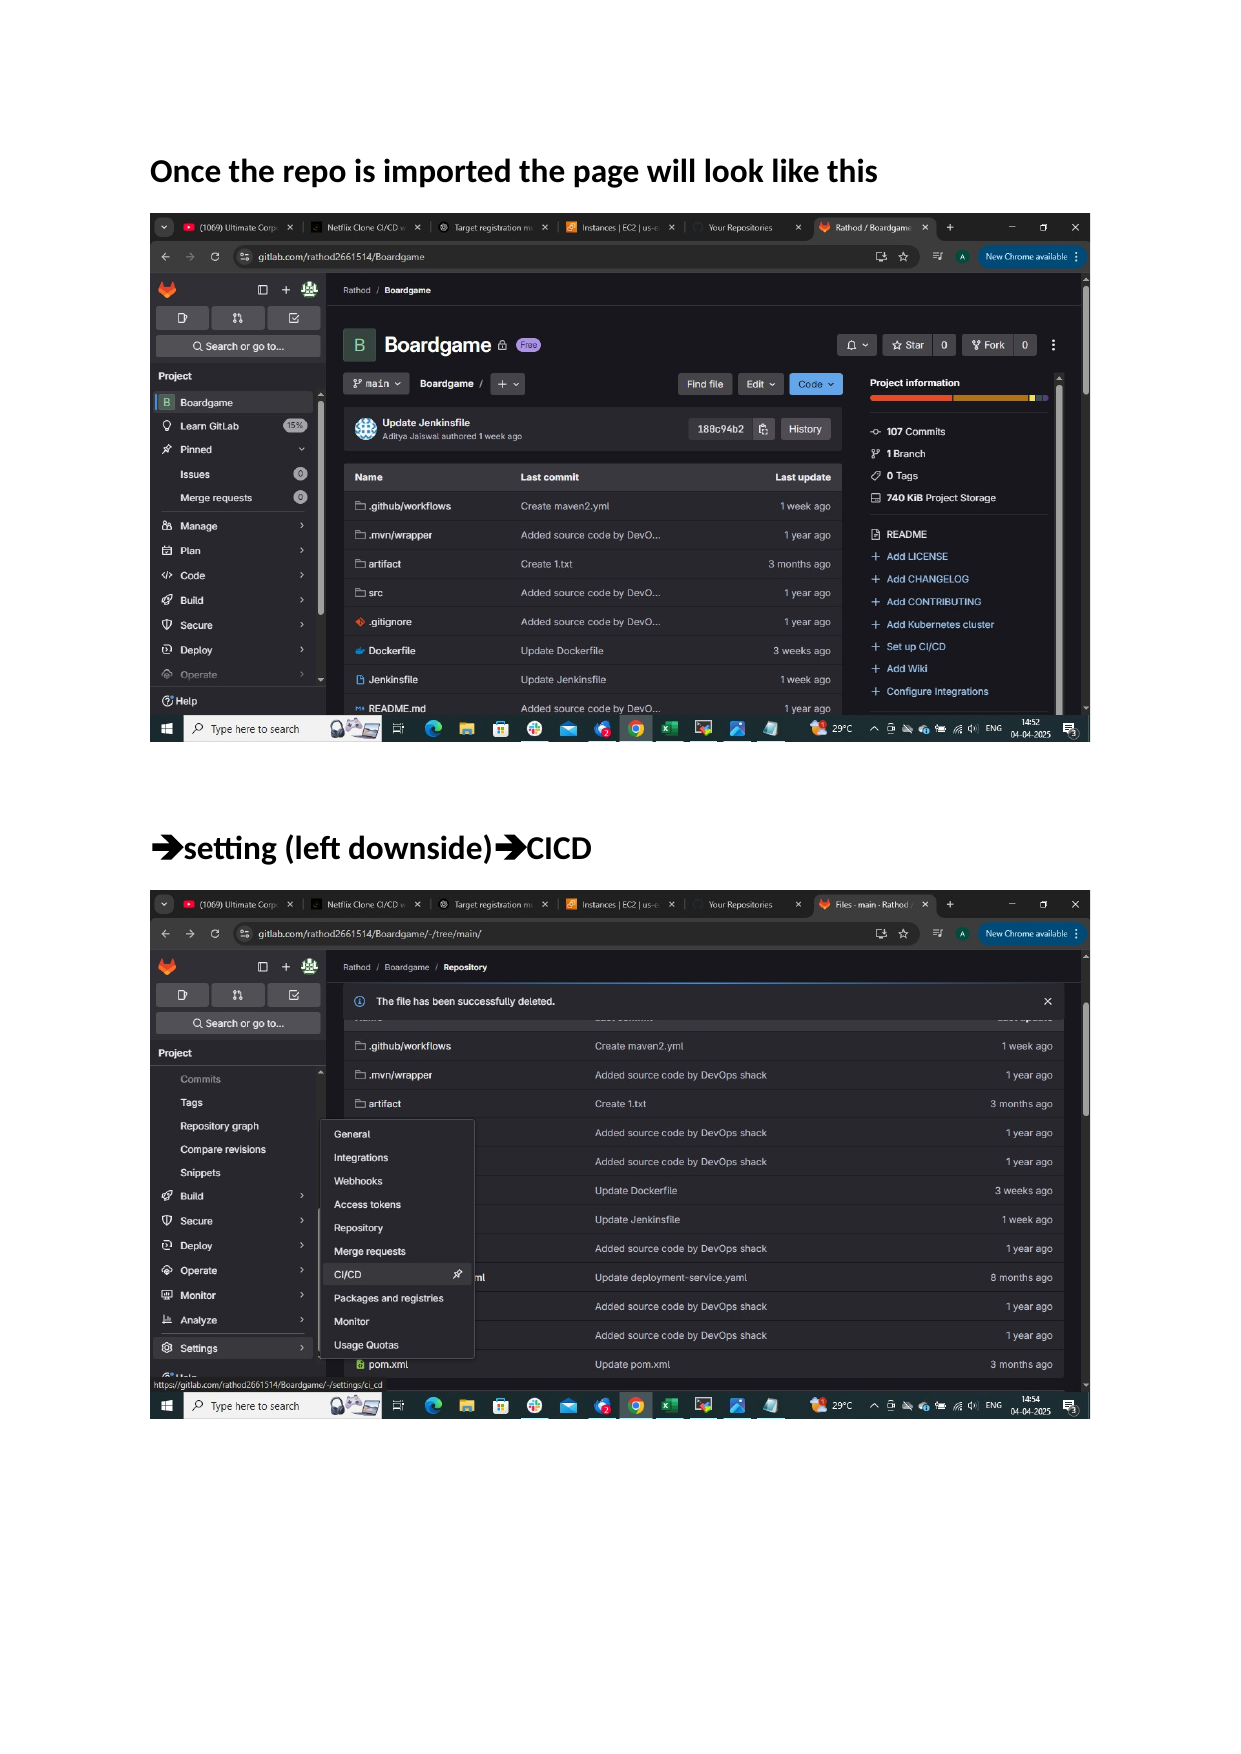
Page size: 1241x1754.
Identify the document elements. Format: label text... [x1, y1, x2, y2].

picture [150, 890, 1091, 1419]
text Once the repo is imported the page will look like this [150, 150, 1090, 191]
picture [150, 213, 1091, 742]
text setting (left downside)CICD [150, 827, 1090, 867]
